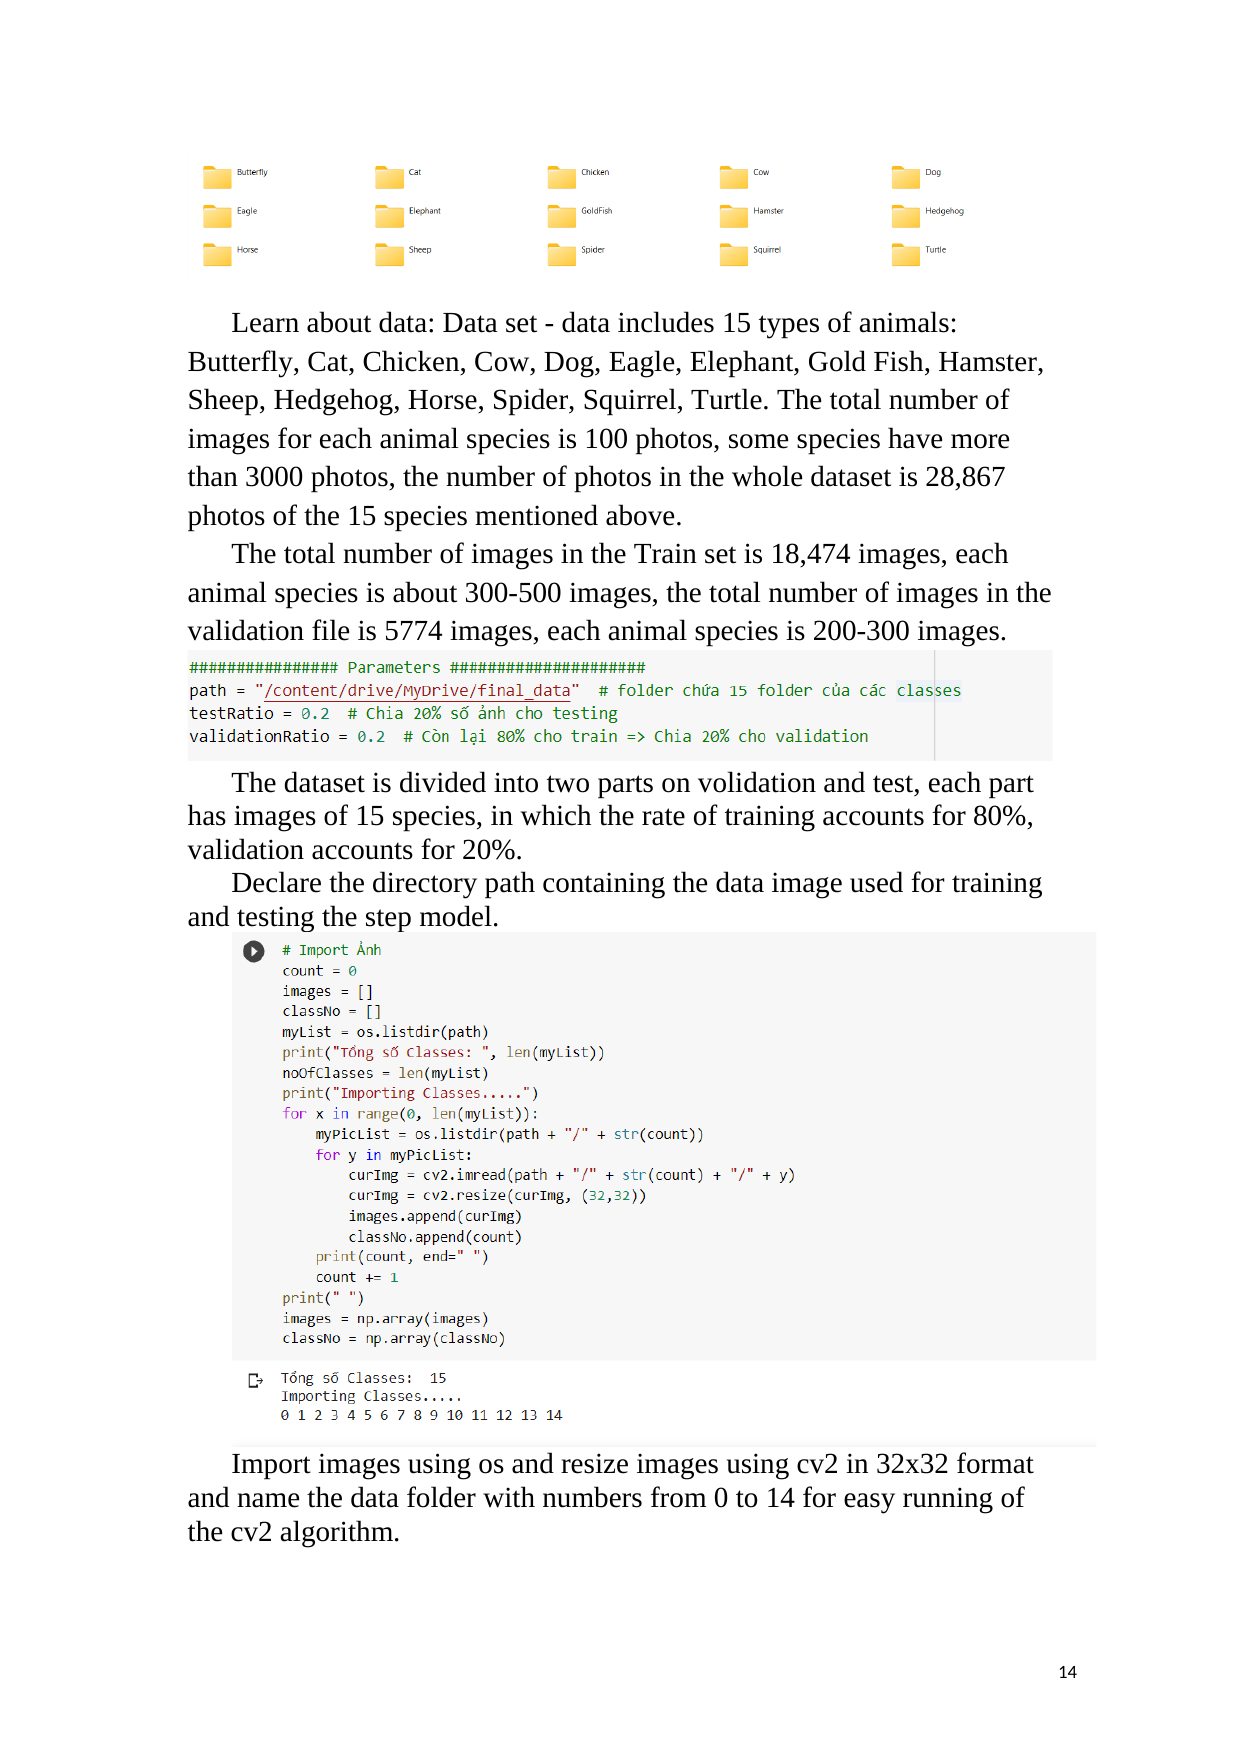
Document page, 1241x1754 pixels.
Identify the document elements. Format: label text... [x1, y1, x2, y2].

picture [187, 650, 1053, 761]
text The total number of images in the Train set is 18,474 images, each animal species is about 300-500 images, the total number of images in the validation file is 5774 images, each animal species is 200-300 images. [187, 536, 1053, 650]
text Import images using os and resize images using cv2 in 32x32 format and name the data folder with numbers from 0 to 14 for easy running of the cv2 algorithm. [187, 1447, 1053, 1547]
text The dataset is divided into two parts on volidation and test, each part has images of 15 species, in which the rate of training accounts for 80%, validation accounts for 20%. [187, 765, 1053, 865]
picture [231, 932, 1097, 1447]
text Declare the directory path containing the data image used for training and testing the step model. [187, 865, 1053, 932]
text Learn about data: Data set - data includes 15 types of animals: Butterfly, Cat, Chicken, Cow, Dog, Eagle, Elephant, Gold Fish, Hamster, Sheep, Hedgehog, Horse, Spider, Squirrel, Turtle. The total number of images for each animal species is 100 photos, some species have more than 3000 photos, the number of photos in the whole dataset is 28,867 photos of the 15 species mentioned above. [187, 305, 1053, 531]
picture [187, 150, 1053, 280]
